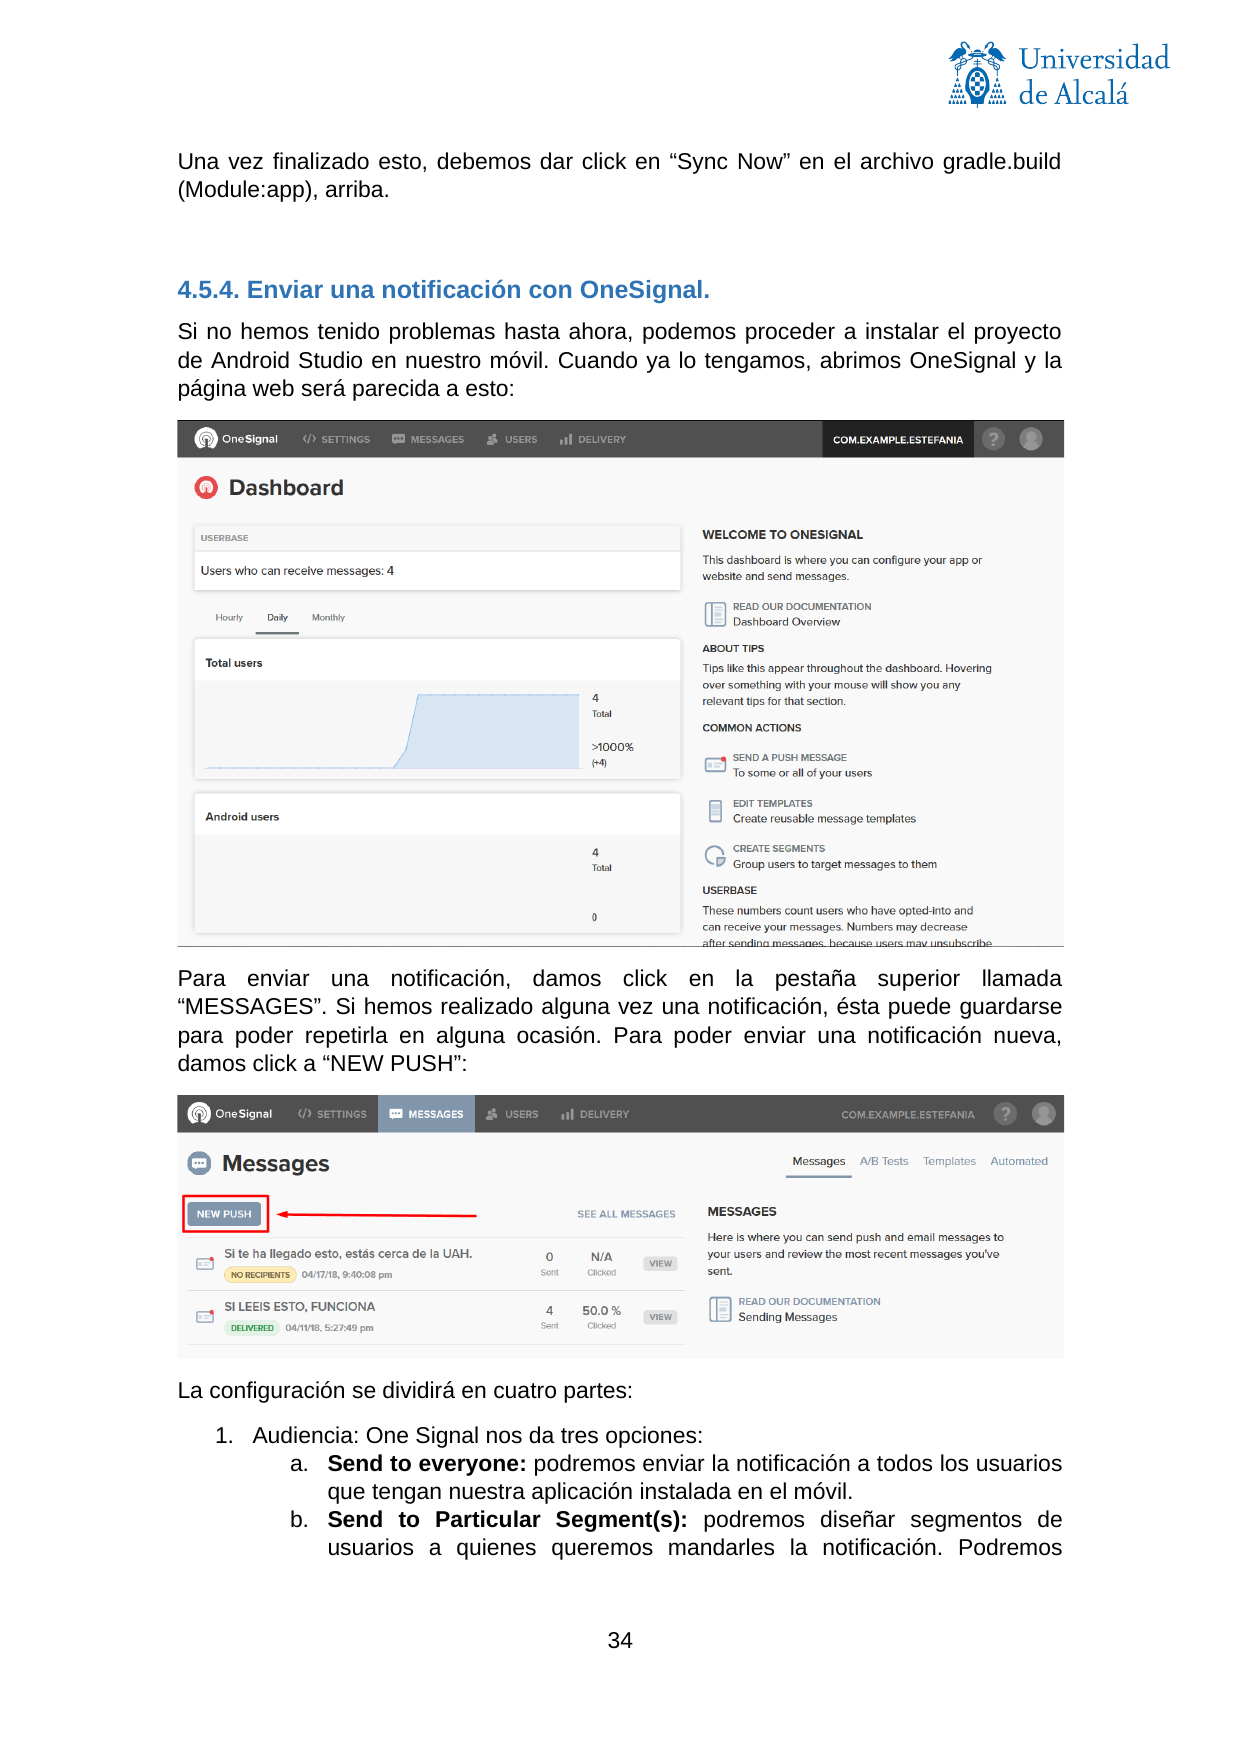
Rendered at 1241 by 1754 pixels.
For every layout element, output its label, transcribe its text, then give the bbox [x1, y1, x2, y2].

picture [177, 420, 1065, 947]
list Send to everyone: podremos enviar la notificación a todos los usuarios que tengan nuestra aplicación instalada en el móvil. [290, 1450, 1063, 1504]
picture [177, 1095, 1065, 1359]
text La configuración se dividirá en cuatro partes: [177, 1377, 1063, 1403]
text Si no hemos tenido problemas hasta ahora, podemos proceder a instalar el proyecto de Android Studio en nuestro móvil. Cuando ya lo tengamos, abrimos OneSignal y la página web será parecida a esto: [177, 318, 1063, 401]
picture [947, 39, 1172, 110]
text Para enviar una notificación, damos click en la pestaña superior llamada “MESSAGES”. Si hemos realizado alguna vez una notificación, ésta puede guardarse para poder repetirla en alguna ocasión. Para poder enviar una notificación nueva, damos click a “NEW PUSH”: [177, 965, 1063, 1077]
text Una vez finalizado esto, debemos dar click en “Sync Now” en el archivo gradle.build (Module:app), arriba. [177, 148, 1063, 202]
list Audiencia: One Signal nos da tres opciones: [215, 1422, 1063, 1448]
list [290, 1506, 1063, 1560]
subtitle 4.5.4. Enviar una notificación con OneSignal. [177, 274, 1063, 303]
